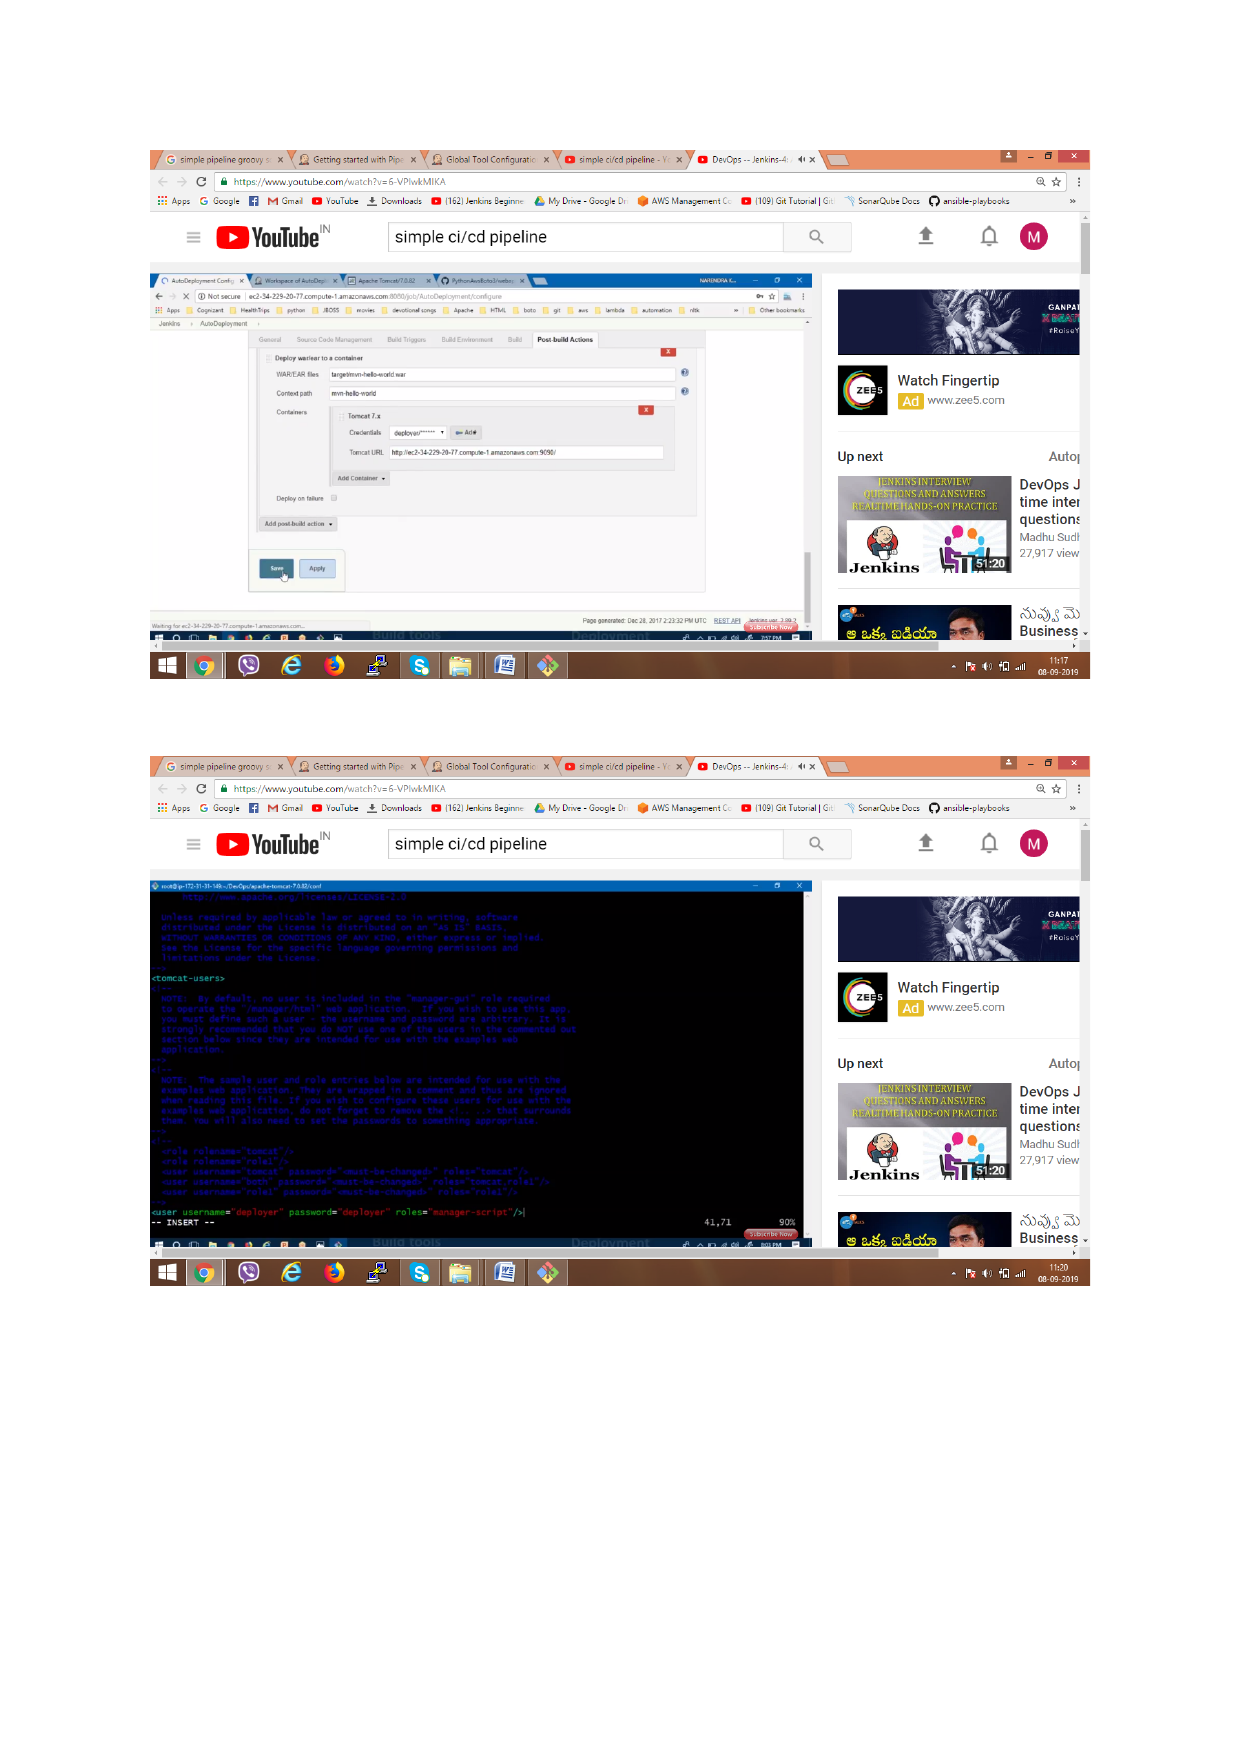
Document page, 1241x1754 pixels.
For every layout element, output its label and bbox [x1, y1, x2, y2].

picture [150, 150, 1091, 679]
picture [150, 756, 1091, 1286]
